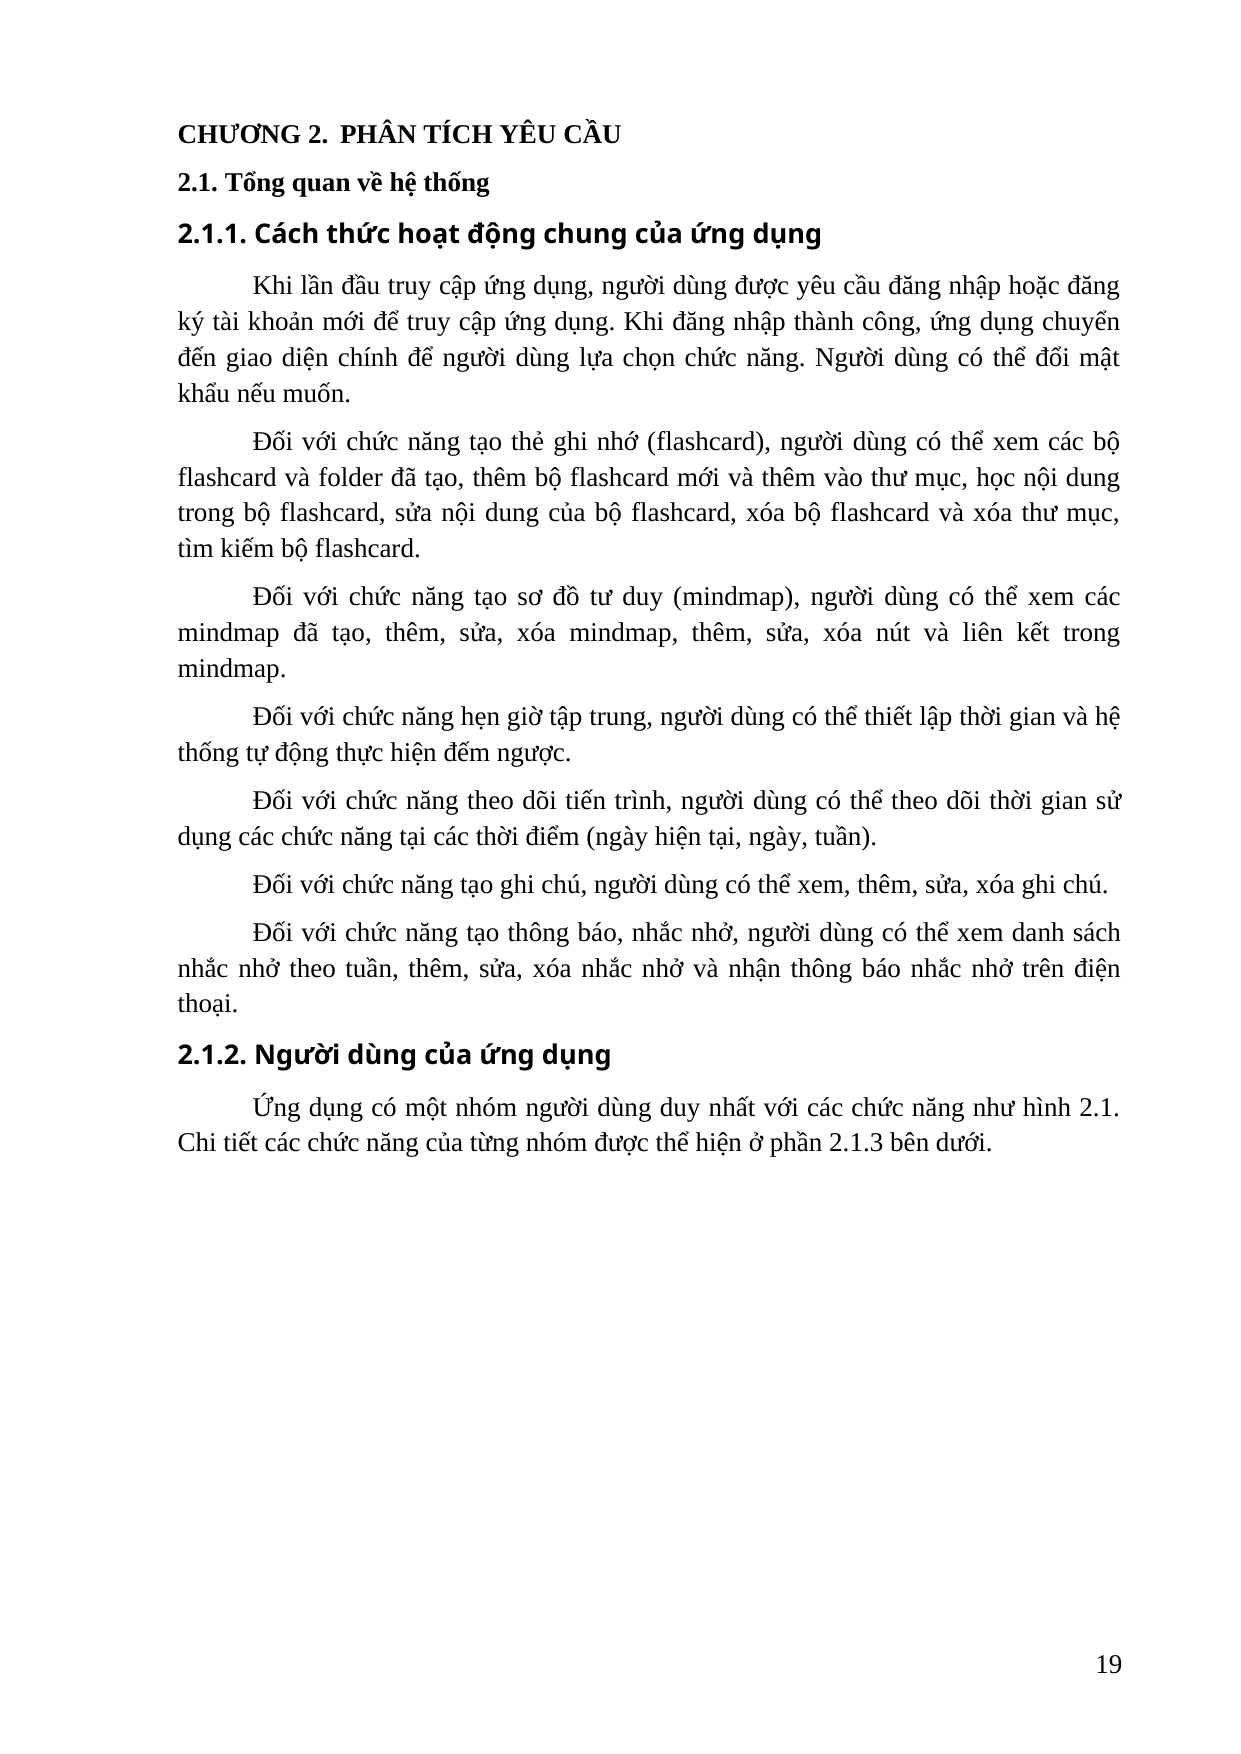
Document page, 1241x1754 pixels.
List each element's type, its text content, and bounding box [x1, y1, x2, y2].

text Đối với chức năng hẹn giờ tập trung, người dùng có thể thiết lập thời gian và hệ thống tự động thực hiện đếm ngược. [177, 700, 1122, 767]
text Đối với chức năng tạo sơ đồ tư duy (mindmap), người dùng có thể xem các mindmap đã tạo, thêm, sửa, xóa mindmap, thêm, sửa, xóa nút và liên kết trong mindmap. [177, 580, 1122, 683]
text Đối với chức năng tạo thông báo, nhắc nhở, người dùng có thể xem danh sách nhắc nhở theo tuần, thêm, sửa, xóa nhắc nhở và nhận thông báo nhắc nhở trên điện thoại. [177, 916, 1122, 1019]
subtitle 2.1.1. Cách thức hoạt động chung của ứng dụng [177, 214, 1122, 251]
text Đối với chức năng tạo thẻ ghi nhớ (flashcard), người dùng có thể xem các bộ flashcard và folder đã tạo, thêm bộ flashcard mới và thêm vào thư mục, học nội dung trong bộ flashcard, sửa nội dung của bộ flashcard, xóa bộ flashcard và xóa thư mục, tìm kiếm bộ flashcard. [177, 425, 1122, 563]
text Đối với chức năng theo dõi tiến trình, người dùng có thể theo dõi thời gian sử dụng các chức năng tại các thời điểm (ngày hiện tại, ngày, tuần). [177, 784, 1122, 851]
subtitle 2.1.2. Người dùng của ứng dụng [177, 1036, 1122, 1073]
text Đối với chức năng tạo ghi chú, người dùng có thể xem, thêm, sửa, xóa ghi chú. [177, 868, 1122, 899]
subtitle PHÂN TÍCH YÊU CẦU [177, 118, 1122, 149]
subtitle 2.1. Tổng quan về hệ thống [177, 166, 1122, 197]
text Khi lần đầu truy cập ứng dụng, người dùng được yêu cầu đăng nhập hoặc đăng ký tài khoản mới để truy cập ứng dụng. Khi đăng nhập thành công, ứng dụng chuyển đến giao diện chính để người dùng lựa chọn chức năng. Người dùng có thể đổi mật khẩu nếu muốn. [177, 269, 1122, 408]
text Ứng dụng có một nhóm người dùng duy nhất với các chức năng như hình 2.1. Chi tiết các chức năng của từng nhóm được thể hiện ở phần 2.1.3 bên dưới. [177, 1091, 1122, 1158]
